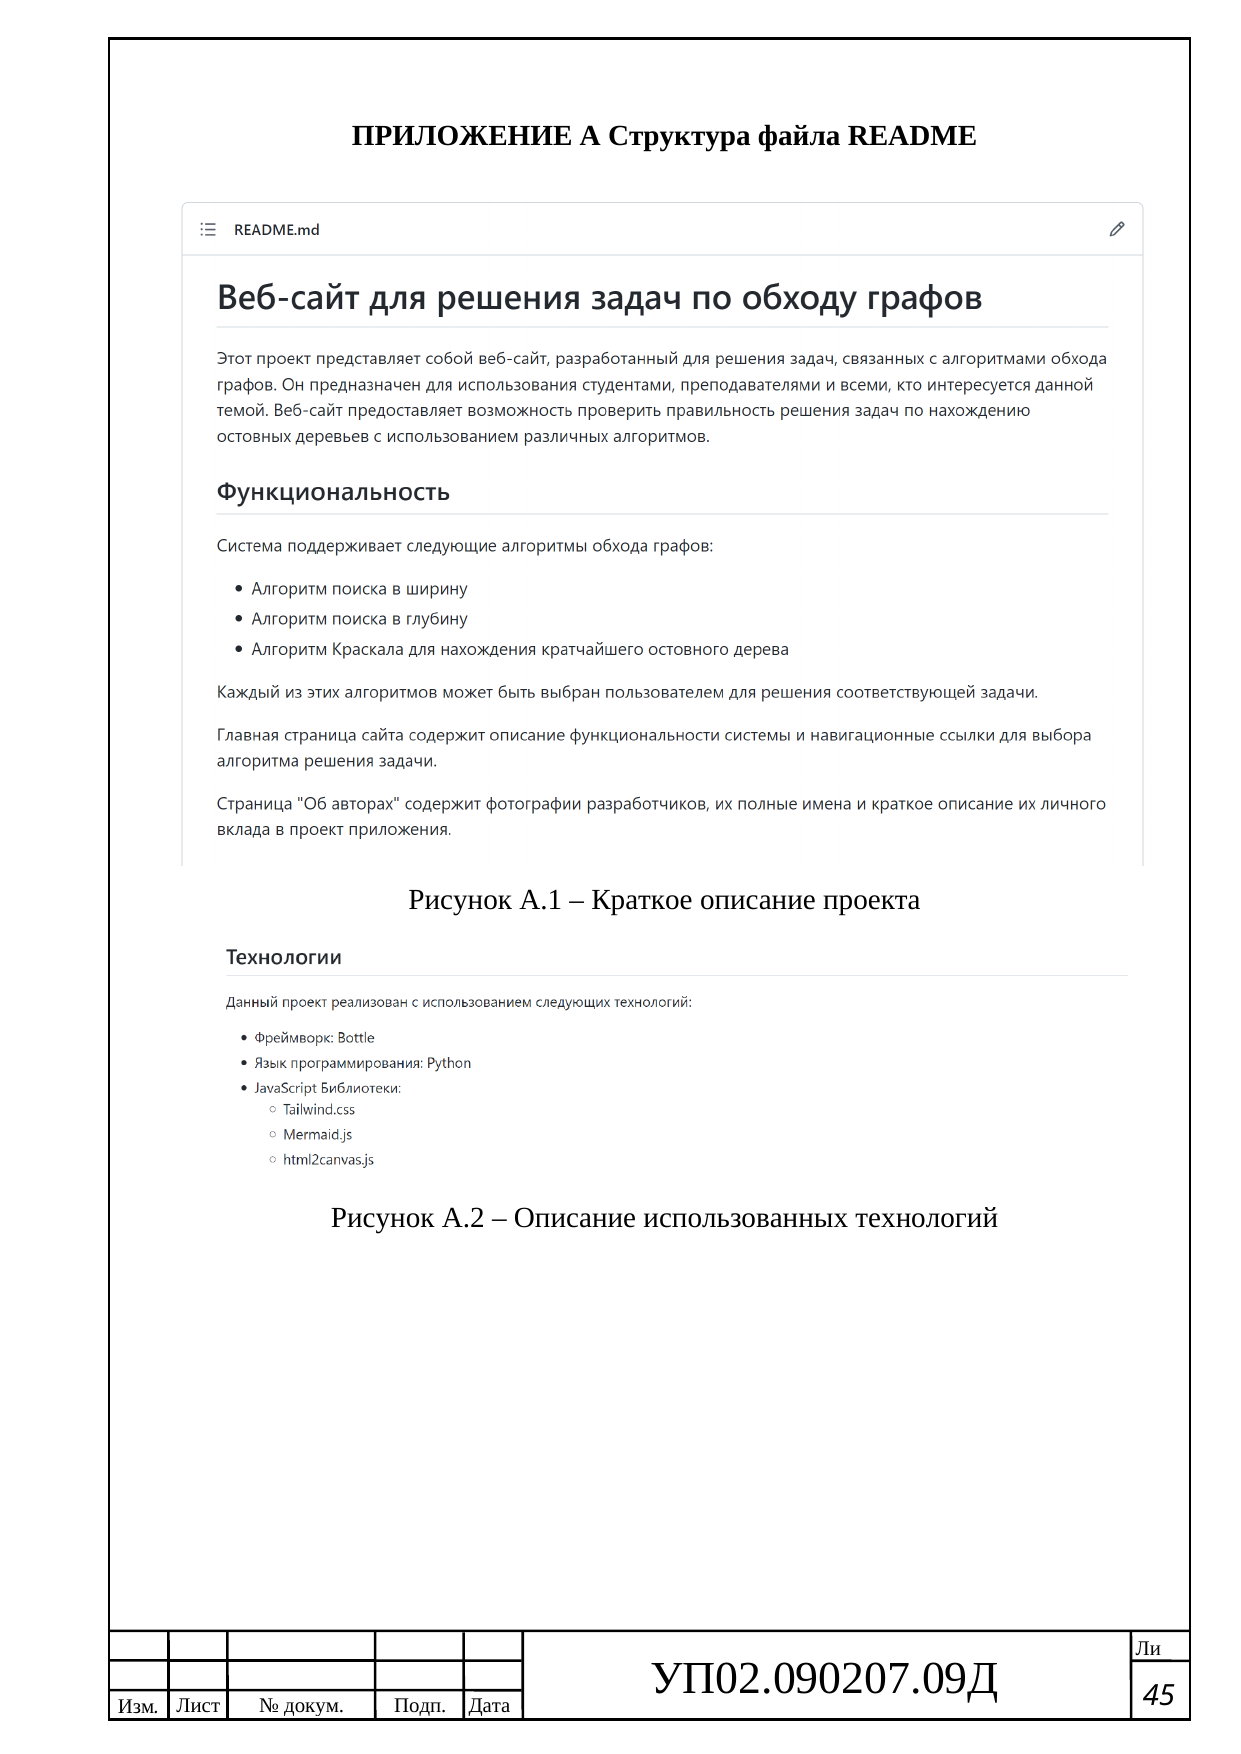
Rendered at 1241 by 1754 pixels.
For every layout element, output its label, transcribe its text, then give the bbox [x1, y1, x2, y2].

text Рисунок А.1 – Краткое описание проекта [177, 882, 1152, 916]
picture [177, 932, 1152, 1184]
list ПРИЛОЖЕНИЕ А Структура файла README [177, 118, 1152, 152]
picture [177, 193, 1152, 866]
text Рисунок А.2 – Описание использованных технологий [177, 1200, 1152, 1233]
